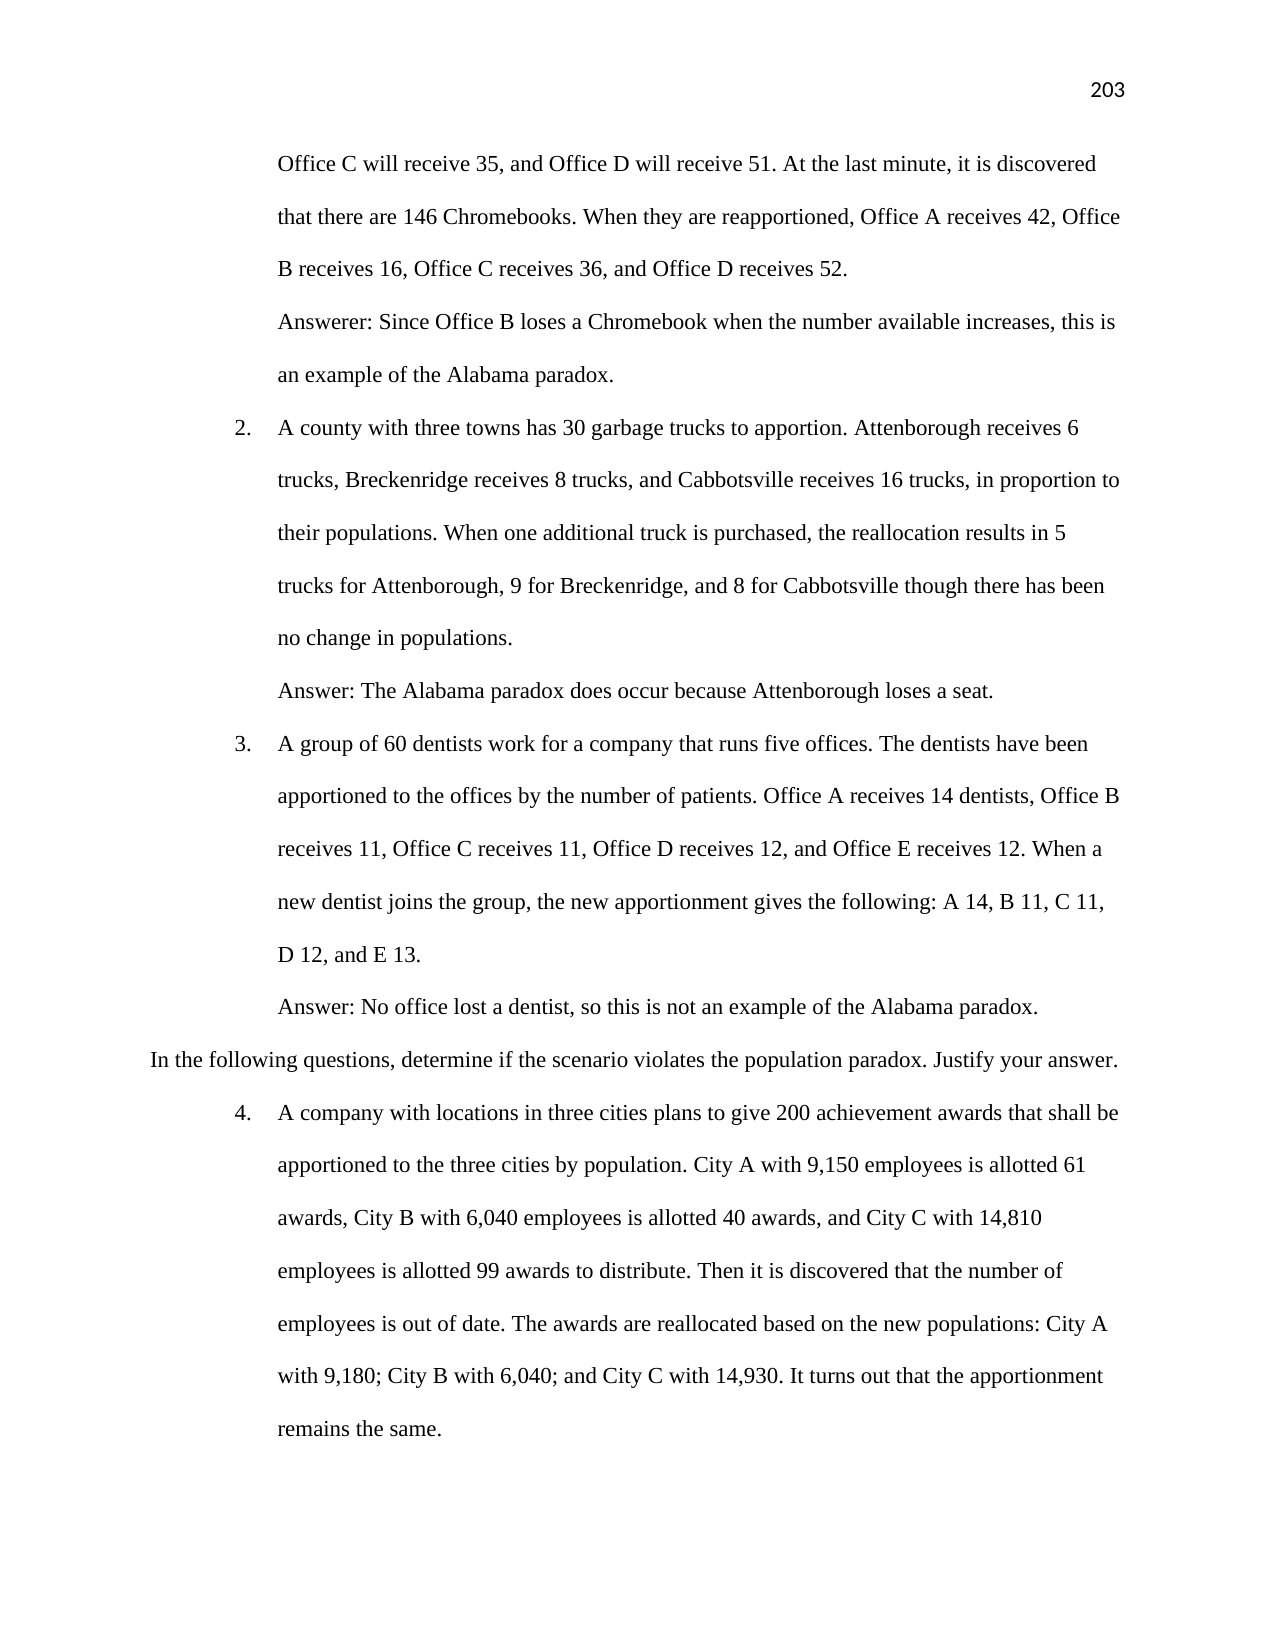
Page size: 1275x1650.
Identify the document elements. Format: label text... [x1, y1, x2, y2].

list Answer: No office lost a dentist, so this is not an example of the Alabama paradox. [277, 993, 1125, 1020]
list Answerer: Since Office B loses a Chromebook when the number available increases, this is an example of the Alabama paradox. [277, 308, 1125, 387]
list A county with three towns has 30 garbage trucks to apportion. Attenborough receives 6 trucks, Breckenridge receives 8 trucks, and Cabbotsville receives 16 trucks, in proportion to their populations. When one additional truck is purchased, the reallocation results in 5 trucks for Attenborough, 9 for Breckenridge, and 8 for Cabbotsville though there has been no change in populations. [234, 413, 1125, 651]
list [234, 150, 1125, 282]
list In the following questions, determine if the scenario violates the population paradox. Justify your answer. [150, 1046, 1125, 1072]
list Answer: The Alabama paradox does occur because Attenborough loses a seat. [277, 677, 1125, 703]
list A group of 60 dentists work for a company that runs five offices. The dentists have been apportioned to the offices by the number of patients. Office A receives 14 dentists, Office B receives 11, Office C receives 11, Office D receives 12, and Office E receives 12. When a new dentist joins the group, the new apportionment gives the following: A 14, B 11, C 11, D 12, and E 13. [234, 730, 1125, 967]
list A company with locations in three cities plans to give 200 achievement awards that shall be apportioned to the three cities by population. City A with 9,150 employees is allotted 61 awards, City B with 6,040 employees is allotted 40 awards, and City C with 14,810 employees is allotted 99 awards to distribute. Then it is discovered that the number of employees is out of date. The awards are reallocated based on the new populations: City A with 9,180; City B with 6,040; and City C with 14,930. It turns out that the apportionment remains the same. [234, 1099, 1125, 1441]
